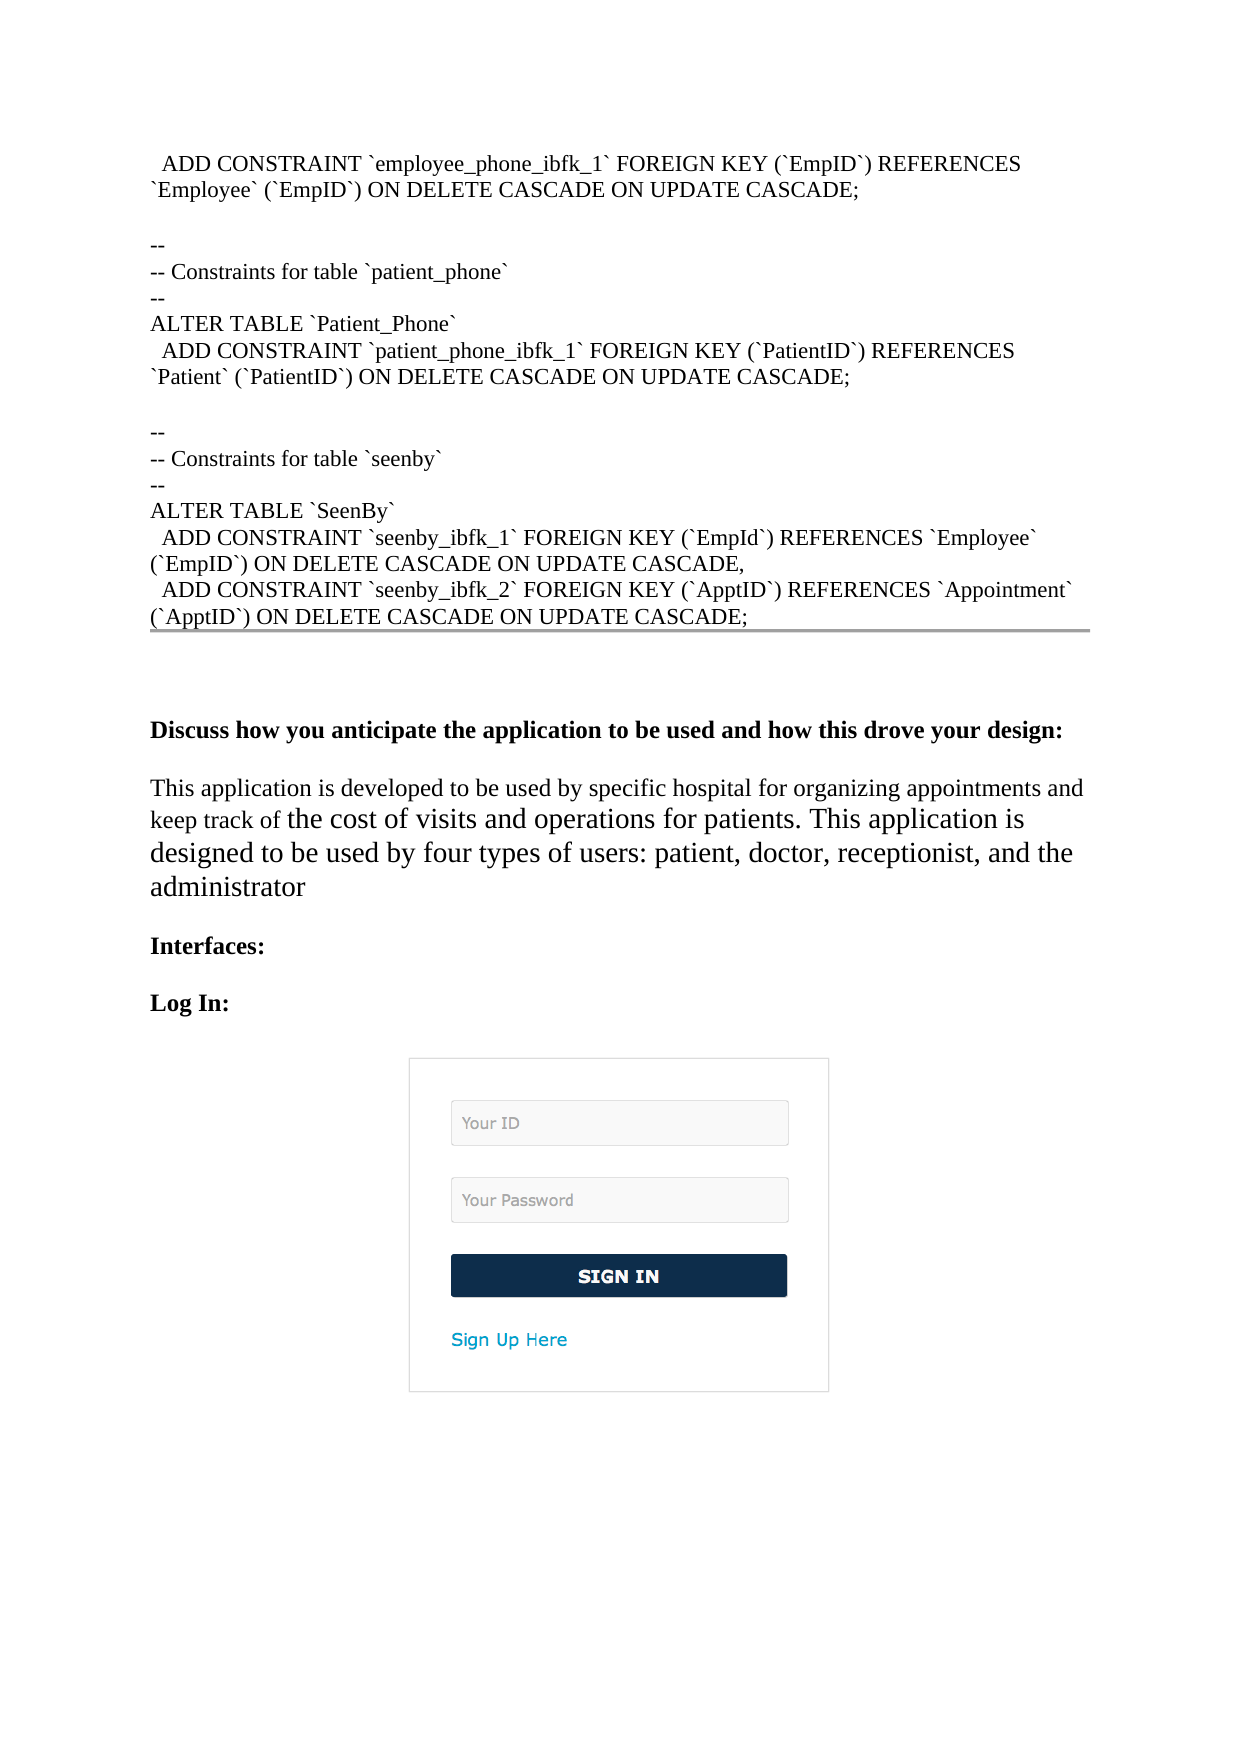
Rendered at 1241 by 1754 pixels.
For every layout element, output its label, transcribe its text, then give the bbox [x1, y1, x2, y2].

text This application is developed to be used by specific hospital for organizing appointments and keep track of the cost of visits and operations for patients. This application is designed to be used by four types of users: patient, doctor, receptionist, and the administrator [150, 773, 1090, 902]
text -- Constraints for table `seenby` [150, 445, 1090, 471]
text ADD CONSTRAINT `seenby_ibfk_2` FOREIGN KEY (`ApptID`) REFERENCES `Appointment` (`ApptID`) ON DELETE CASCADE ON UPDATE CASCADE; [150, 576, 1090, 629]
text -- [150, 284, 1090, 311]
text ADD CONSTRAINT `seenby_ibfk_1` FOREIGN KEY (`EmpId`) REFERENCES `Employee` (`EmpID`) ON DELETE CASCADE ON UPDATE CASCADE, [150, 524, 1090, 576]
text Discuss how you anticipate the application to be used and how this drove your design: [150, 715, 1090, 744]
text -- [150, 418, 1090, 445]
text ADD CONSTRAINT `employee_phone_ibfk_1` FOREIGN KEY (`EmpID`) REFERENCES `Employee` (`EmpID`) ON DELETE CASCADE ON UPDATE CASCADE; [150, 150, 1090, 203]
text -- Constraints for table `patient_phone` [150, 258, 1090, 284]
text ALTER TABLE `SeenBy` [150, 497, 1090, 524]
picture [400, 1046, 840, 1403]
text Log In: [150, 988, 1090, 1017]
text Interfaces: [150, 931, 1090, 960]
text -- [150, 231, 1090, 258]
text ADD CONSTRAINT `patient_phone_ibfk_1` FOREIGN KEY (`PatientID`) REFERENCES `Patient` (`PatientID`) ON DELETE CASCADE ON UPDATE CASCADE; [150, 337, 1090, 389]
text ALTER TABLE `Patient_Phone` [150, 311, 1090, 337]
text -- [150, 471, 1090, 497]
